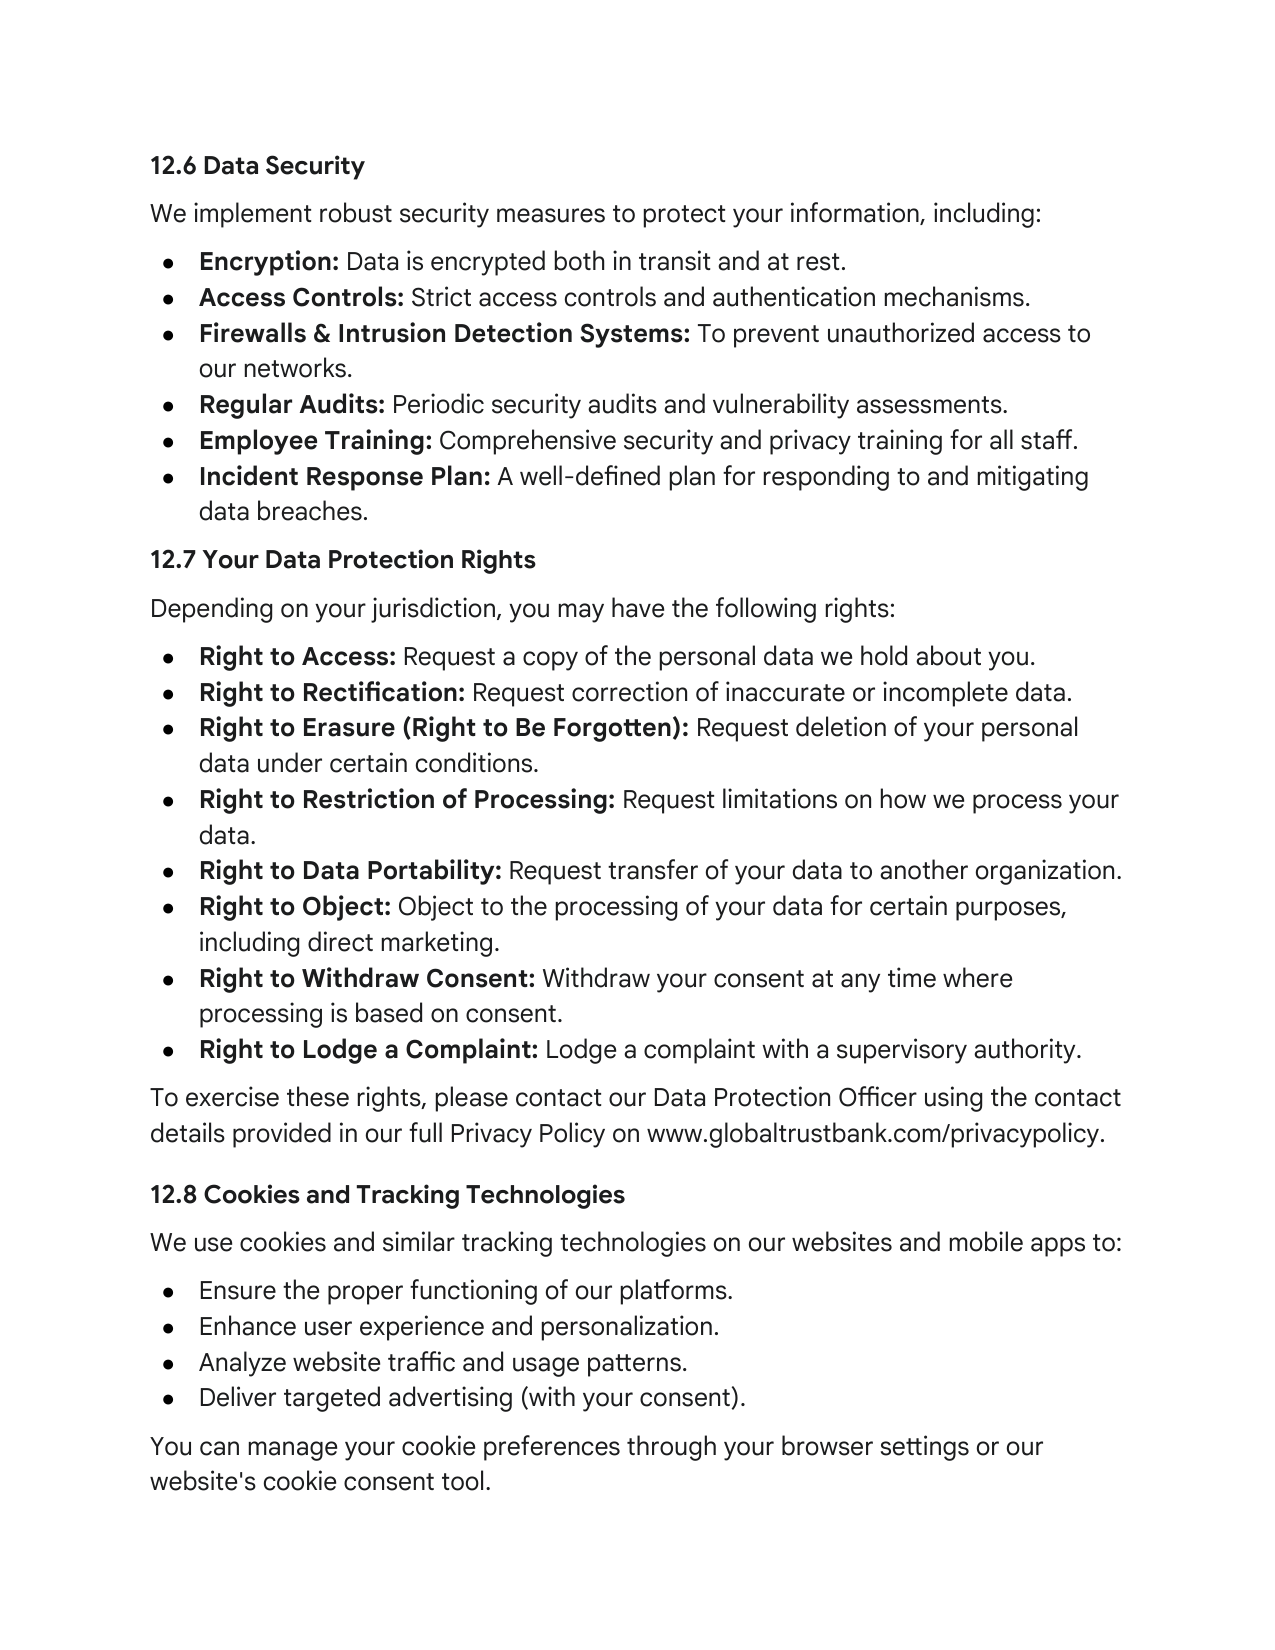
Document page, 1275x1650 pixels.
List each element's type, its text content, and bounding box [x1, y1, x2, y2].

list Firewalls & Intrusion Detection Systems: To prevent unauthorized access to our networks. [161, 318, 1125, 385]
text To exercise these rights, please contact our Data Protection Officer using the contact details provided in our full Privacy Policy on www.globaltrustbank.com/privacypolicy. [150, 1082, 1125, 1149]
list Deliver targeted advertising (with your consent). [161, 1383, 1125, 1414]
list Right to Lodge a Complaint: Lodge a complaint with a supervisory authority. [161, 1034, 1125, 1066]
text We implement robust security measures to protect your information, including: [150, 198, 1125, 229]
list Right to Rectification: Request correction of inaccurate or incomplete data. [161, 677, 1125, 708]
list Incident Response Plan: A well-defined plan for responding to and mitigating data breaches. [161, 461, 1125, 528]
list Employee Training: Comprehensive security and privacy training for all staff. [161, 425, 1125, 456]
subtitle 12.6 Data Security [150, 150, 1125, 181]
text We use cookies and similar tracking technologies on our websites and mobile apps to: [150, 1227, 1125, 1258]
subtitle 12.7 Your Data Protection Rights [150, 545, 1125, 576]
list Right to Object: Object to the processing of your data for certain purposes, including direct marketing. [161, 891, 1125, 958]
subtitle 12.8 Cookies and Tracking Technologies [150, 1179, 1125, 1210]
list Analyze website traffic and usage patterns. [161, 1347, 1125, 1378]
list Access Controls: Strict access controls and authentication mechanisms. [161, 282, 1125, 313]
list Right to Restriction of Processing: Request limitations on how we process your data. [161, 784, 1125, 851]
list Ensure the proper functioning of our platforms. [161, 1275, 1125, 1307]
list Right to Erasure (Right to Be Forgotten): Request deletion of your personal data under certain conditions. [161, 713, 1125, 780]
list Enhance user experience and personalization. [161, 1311, 1125, 1342]
list Right to Access: Request a copy of the personal data we hold about you. [161, 641, 1125, 673]
text You can manage your cookie preferences through your browser settings or our website's cookie consent tool. [150, 1431, 1125, 1498]
list Encryption: Data is encrypted both in transit and at rest. [161, 246, 1125, 278]
list Regular Audits: Periodic security audits and vulnerability assessments. [161, 389, 1125, 421]
list Right to Data Portability: Request transfer of your data to another organization. [161, 856, 1125, 887]
list Right to Withdraw Consent: Withdraw your consent at any time where processing is based on consent. [161, 963, 1125, 1030]
text Depending on your jurisdiction, you may have the following rights: [150, 593, 1125, 624]
